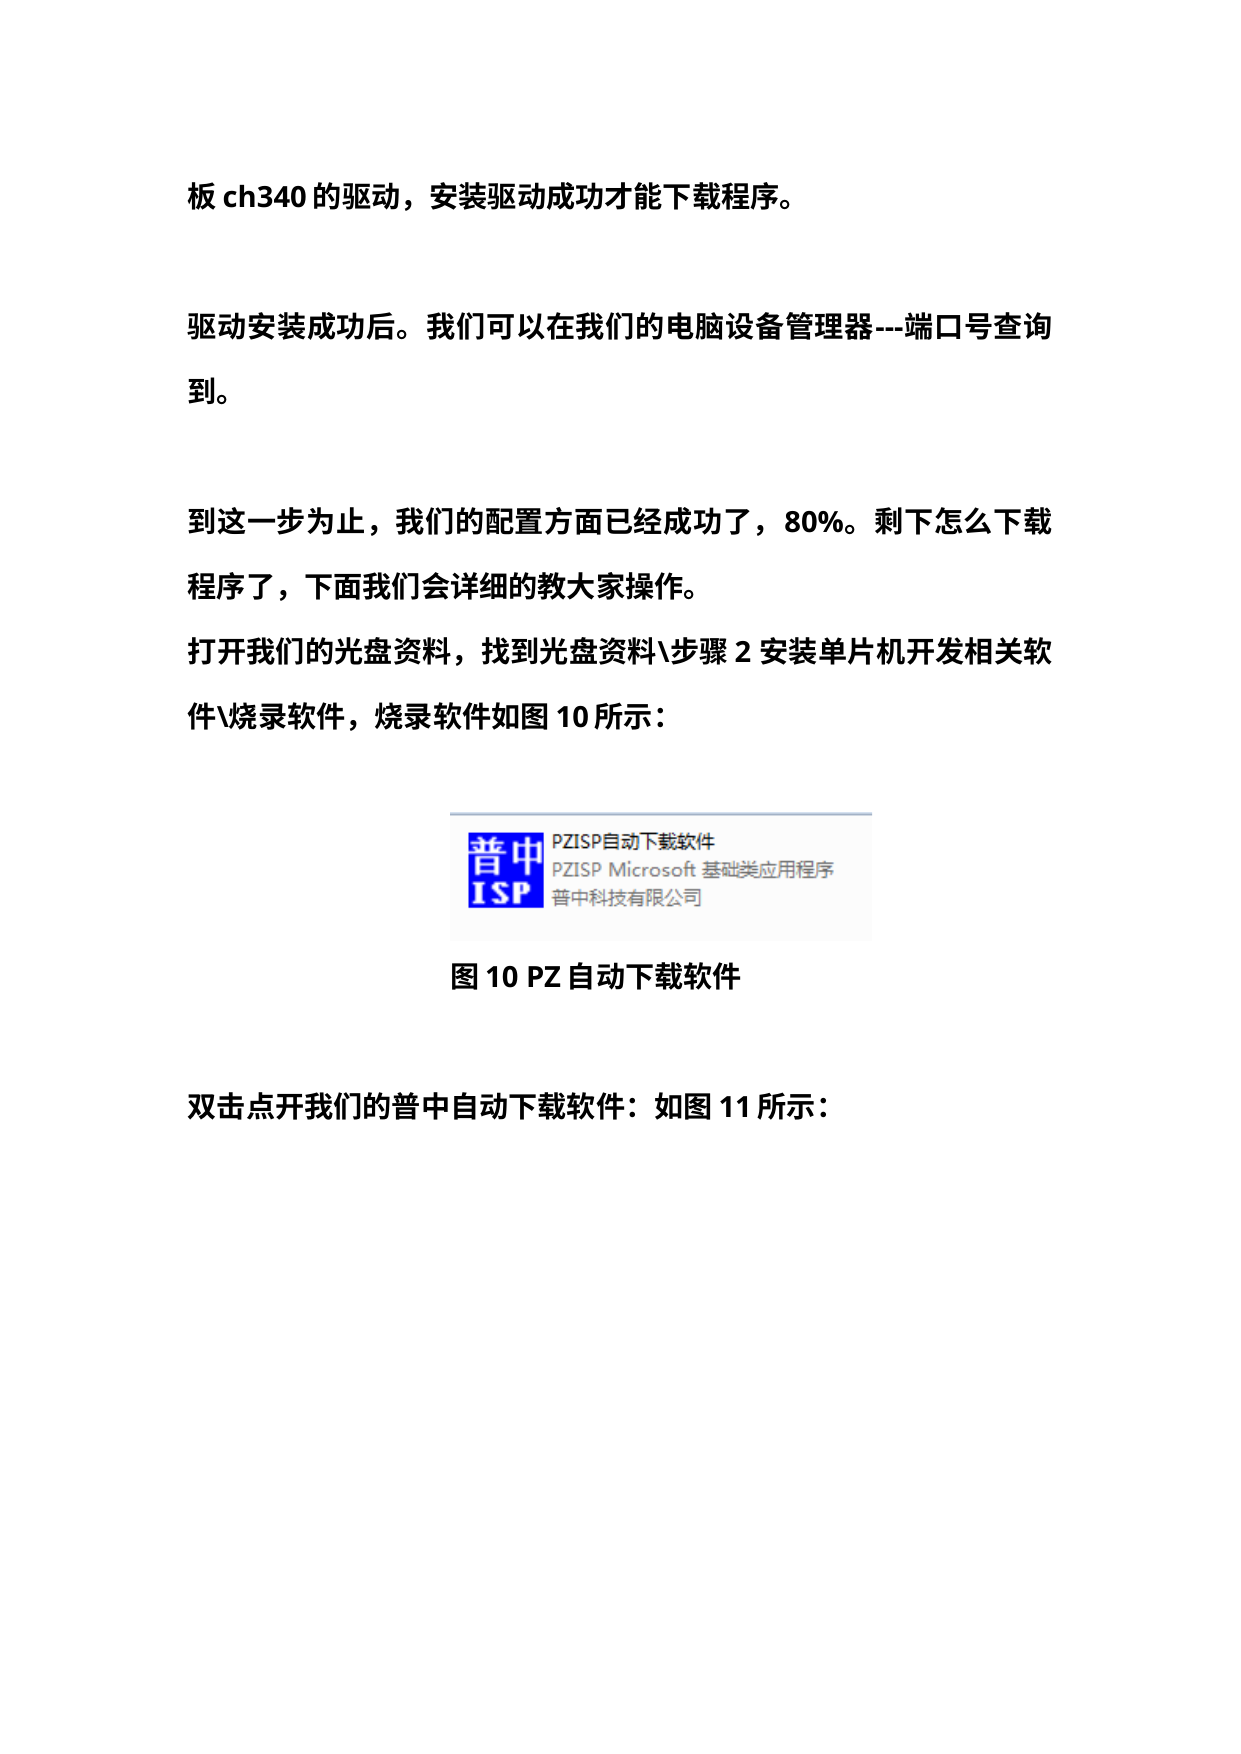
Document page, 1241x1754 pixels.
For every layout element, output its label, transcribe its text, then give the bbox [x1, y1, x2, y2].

text 到这一步为止，我们的配置方面已经成功了，80%。剩下怎么下载程序了，下面我们会详细的教大家操作。 [187, 487, 1053, 617]
text 驱动安装成功后。我们可以在我们的电脑设备管理器---端口号查询到。 [187, 292, 1053, 422]
text 双击点开我们的普中自动下载软件：如图11所示： [187, 1072, 1053, 1137]
picture [450, 812, 873, 941]
text 打开我们的光盘资料，找到光盘资料\步骤2 安装单片机开发相关软件\烧录软件，烧录软件如图10所示： [187, 617, 1053, 747]
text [187, 162, 1053, 227]
text 图10 PZ自动下载软件 [187, 942, 1053, 1007]
